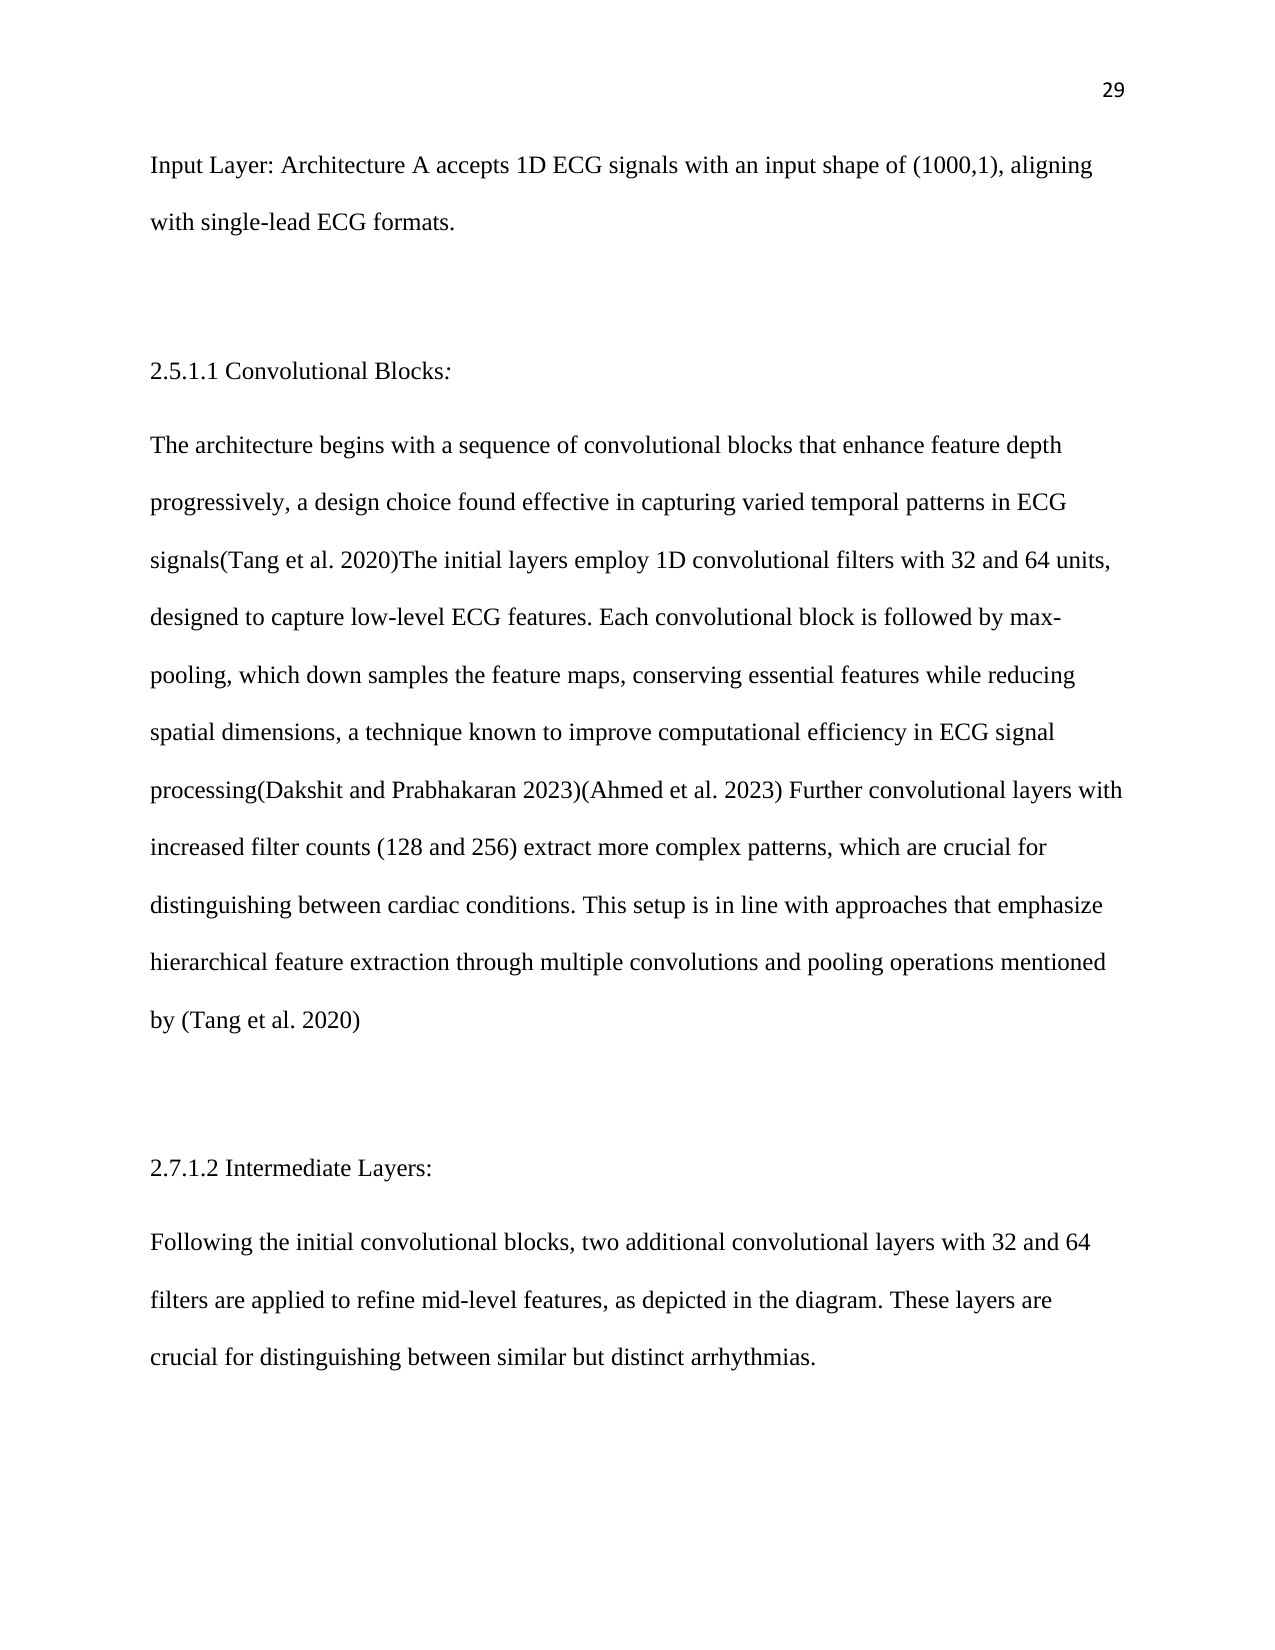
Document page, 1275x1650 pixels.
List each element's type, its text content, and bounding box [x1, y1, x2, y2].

text 2.7.1.2 Intermediate Layers: [150, 1153, 1125, 1182]
text Following the initial convolutional blocks, two additional convolutional layers with 32 and 64 filters are applied to refine mid-level features, as depicted in the diagram. These layers are crucial for distinguishing between similar but distinct arrhythmias. [150, 1227, 1125, 1371]
text The architecture begins with a sequence of convolutional blocks that enhance feature depth progressively, a design choice found effective in capturing varied temporal patterns in ECG signals(Tang et al. 2020)The initial layers employ 1D convolutional filters with 32 and 64 units, designed to capture low-level ECG features. Each convolutional block is followed by max-pooling, which down samples the feature maps, conserving essential features while reducing spatial dimensions, a technique known to improve computational efficiency in ECG signal processing​(Dakshit and Prabhakaran 2023)​(Ahmed et al. 2023) Further convolutional layers with increased filter counts (128 and 256) extract more complex patterns, which are crucial for distinguishing between cardiac conditions. This setup is in line with approaches that emphasize hierarchical feature extraction through multiple convolutions and pooling operations​ mentioned by (Tang et al. 2020) [150, 430, 1125, 1034]
text 2.5.1.1 Convolutional Blocks: [150, 356, 1125, 384]
text Input Layer: Architecture A accepts 1D ECG signals with an input shape of (1000,1), aligning with single-lead ECG formats. [150, 150, 1125, 236]
